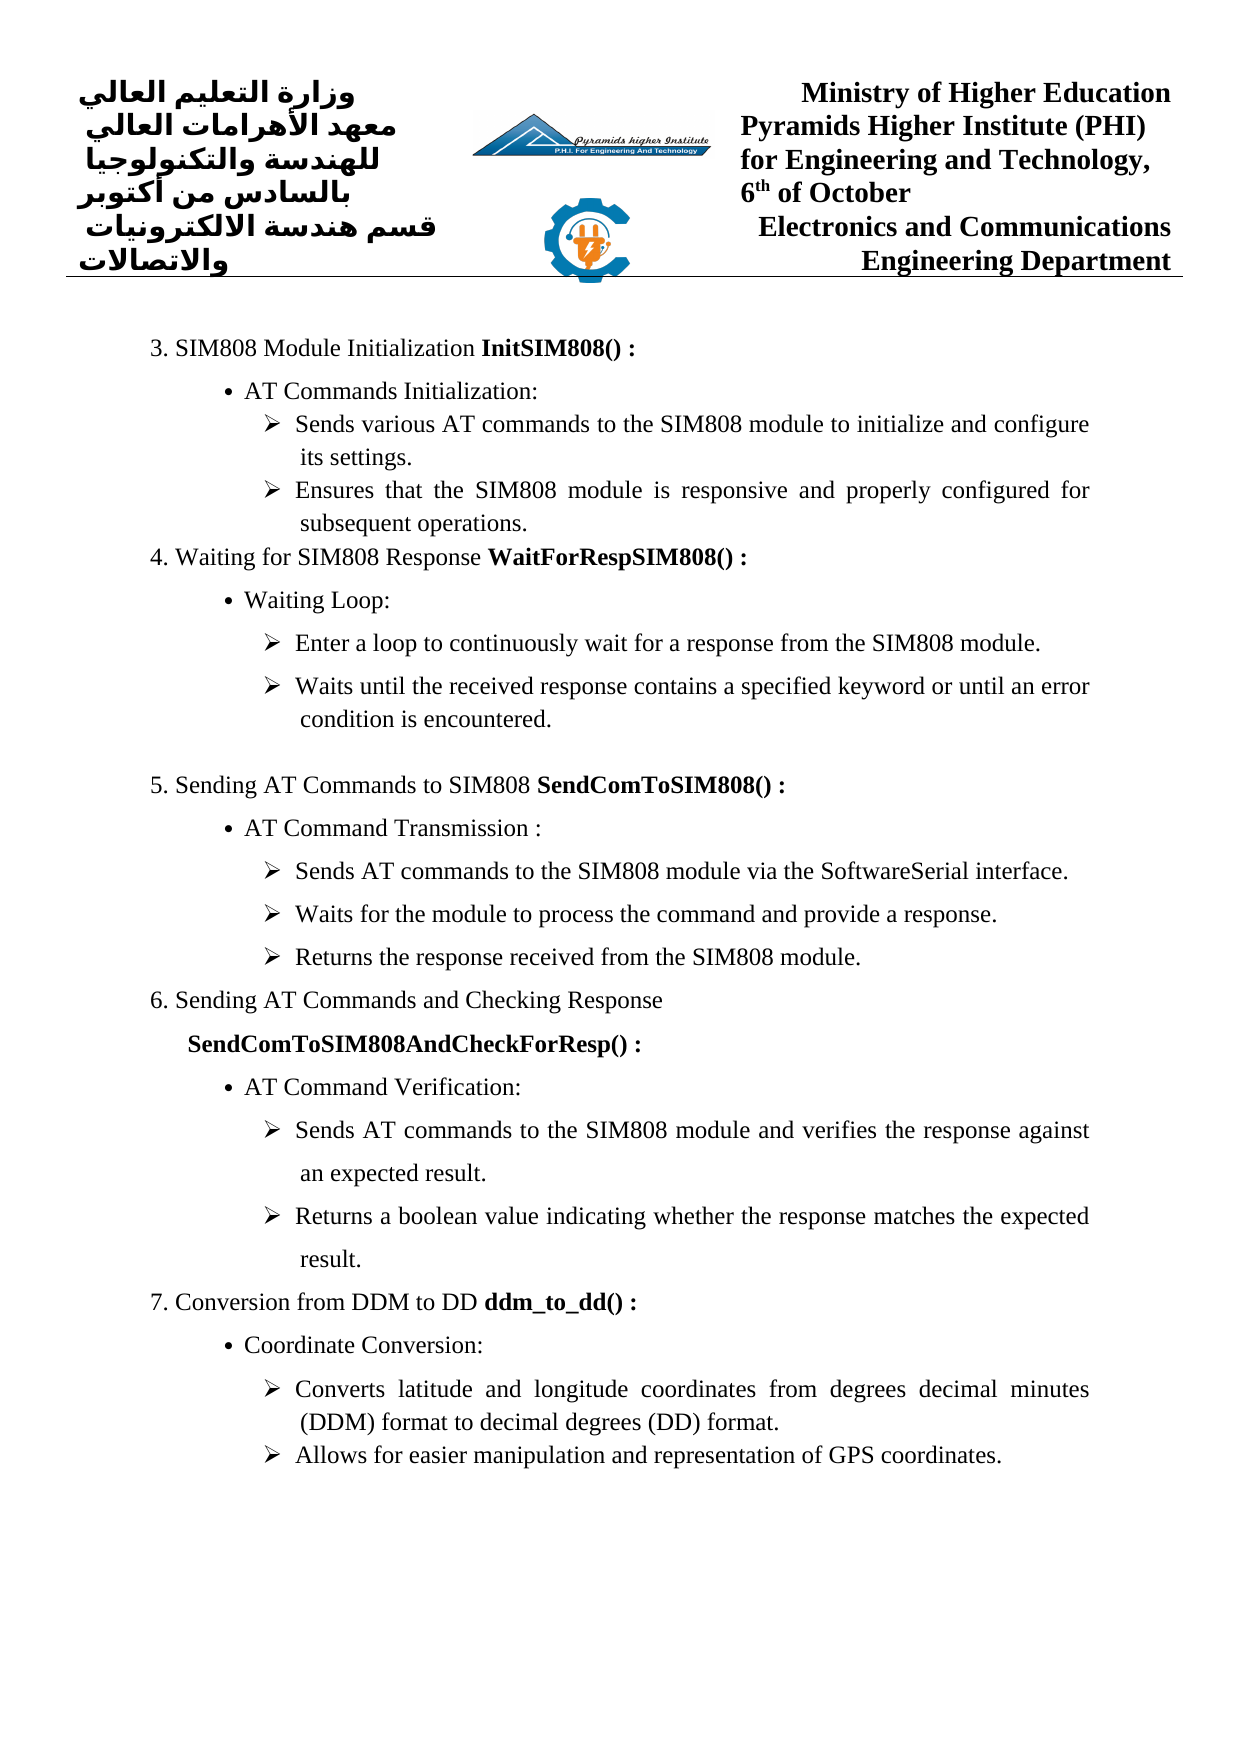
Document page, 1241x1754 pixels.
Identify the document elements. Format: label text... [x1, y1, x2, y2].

list Ensures that the SIM808 module is responsive and properly configured for subsequent operations. [262, 476, 1090, 537]
list SIM808 Module Initialization InitSIM808() : [150, 333, 1090, 362]
list Enter a loop to continuously wait for a response from the SIM808 module. [262, 628, 1090, 657]
list AT Command Verification: [225, 1072, 1090, 1101]
list Returns the response received from the SIM808 module. [262, 942, 1090, 971]
list Sending AT Commands to SIM808 SendComToSIM808() : [150, 770, 1090, 799]
list Coordinate Conversion: [225, 1331, 1090, 1359]
list Returns a boolean value indicating whether the response matches the expected result. [262, 1201, 1090, 1273]
list Waits until the received response contains a specified keyword or until an error condition is encountered. [262, 671, 1090, 733]
list Conversion from DDM to DD ddm_to_dd() : [150, 1287, 1090, 1316]
list AT Command Transmission : [225, 813, 1090, 842]
picture [541, 277, 579, 283]
list Converts latitude and longitude coordinates from degrees decimal minutes (DDM) format to decimal degrees (DD) format. [262, 1374, 1090, 1436]
list Waiting for SIM808 Response WaitForRespSIM808() : [150, 542, 1090, 570]
picture [472, 110, 715, 159]
list Sends various AT commands to the SIM808 module to initialize and configure its settings. [262, 409, 1090, 471]
list Waiting Loop: [225, 585, 1090, 613]
list Waits for the module to process the command and provide a response. [262, 899, 1090, 928]
list Sends AT commands to the SIM808 module via the SoftwareSerial interface. [262, 856, 1090, 885]
picture [559, 198, 633, 276]
list Sends AT commands to the SIM808 module and verifies the response against an expected result. [262, 1115, 1090, 1187]
picture [541, 198, 579, 276]
list Allows for easier manipulation and representation of GPS coordinates. [262, 1440, 1090, 1468]
list Sending AT Commands and Checking Response SendComToSIM808AndCheckForResp() : [150, 986, 1090, 1057]
picture [602, 277, 633, 283]
list AT Commands Initialization: [225, 376, 1090, 405]
